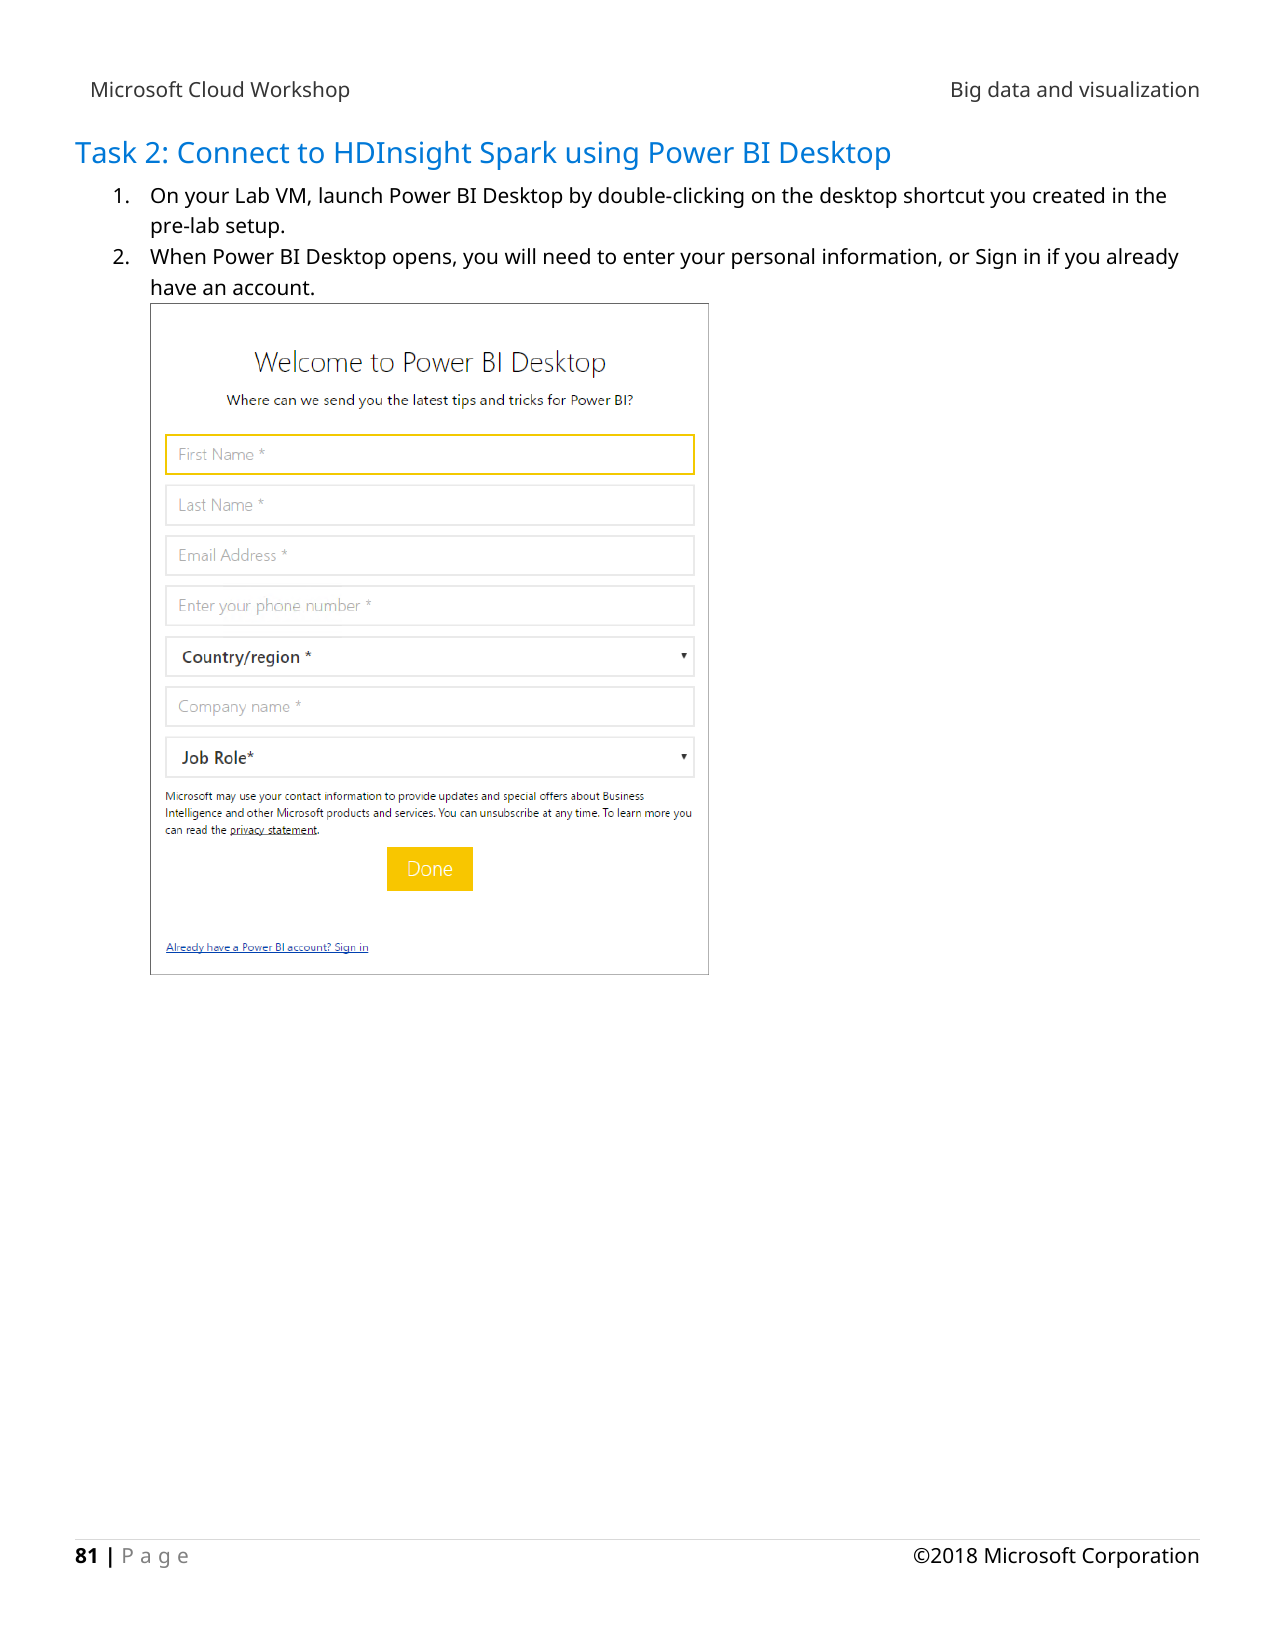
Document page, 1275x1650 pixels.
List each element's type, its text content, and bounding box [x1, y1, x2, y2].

list When Power BI Desktop opens, you will need to enter your personal information, or Sign in if you already have an account. [112, 242, 1200, 301]
picture [150, 303, 709, 975]
list On your Lab VM, launch Power BI Desktop by double-clicking on the desktop shortcut you created in the pre-lab setup. [112, 181, 1200, 240]
subtitle Task 2: Connect to HDInsight Spark using Power BI Desktop [75, 132, 1200, 172]
